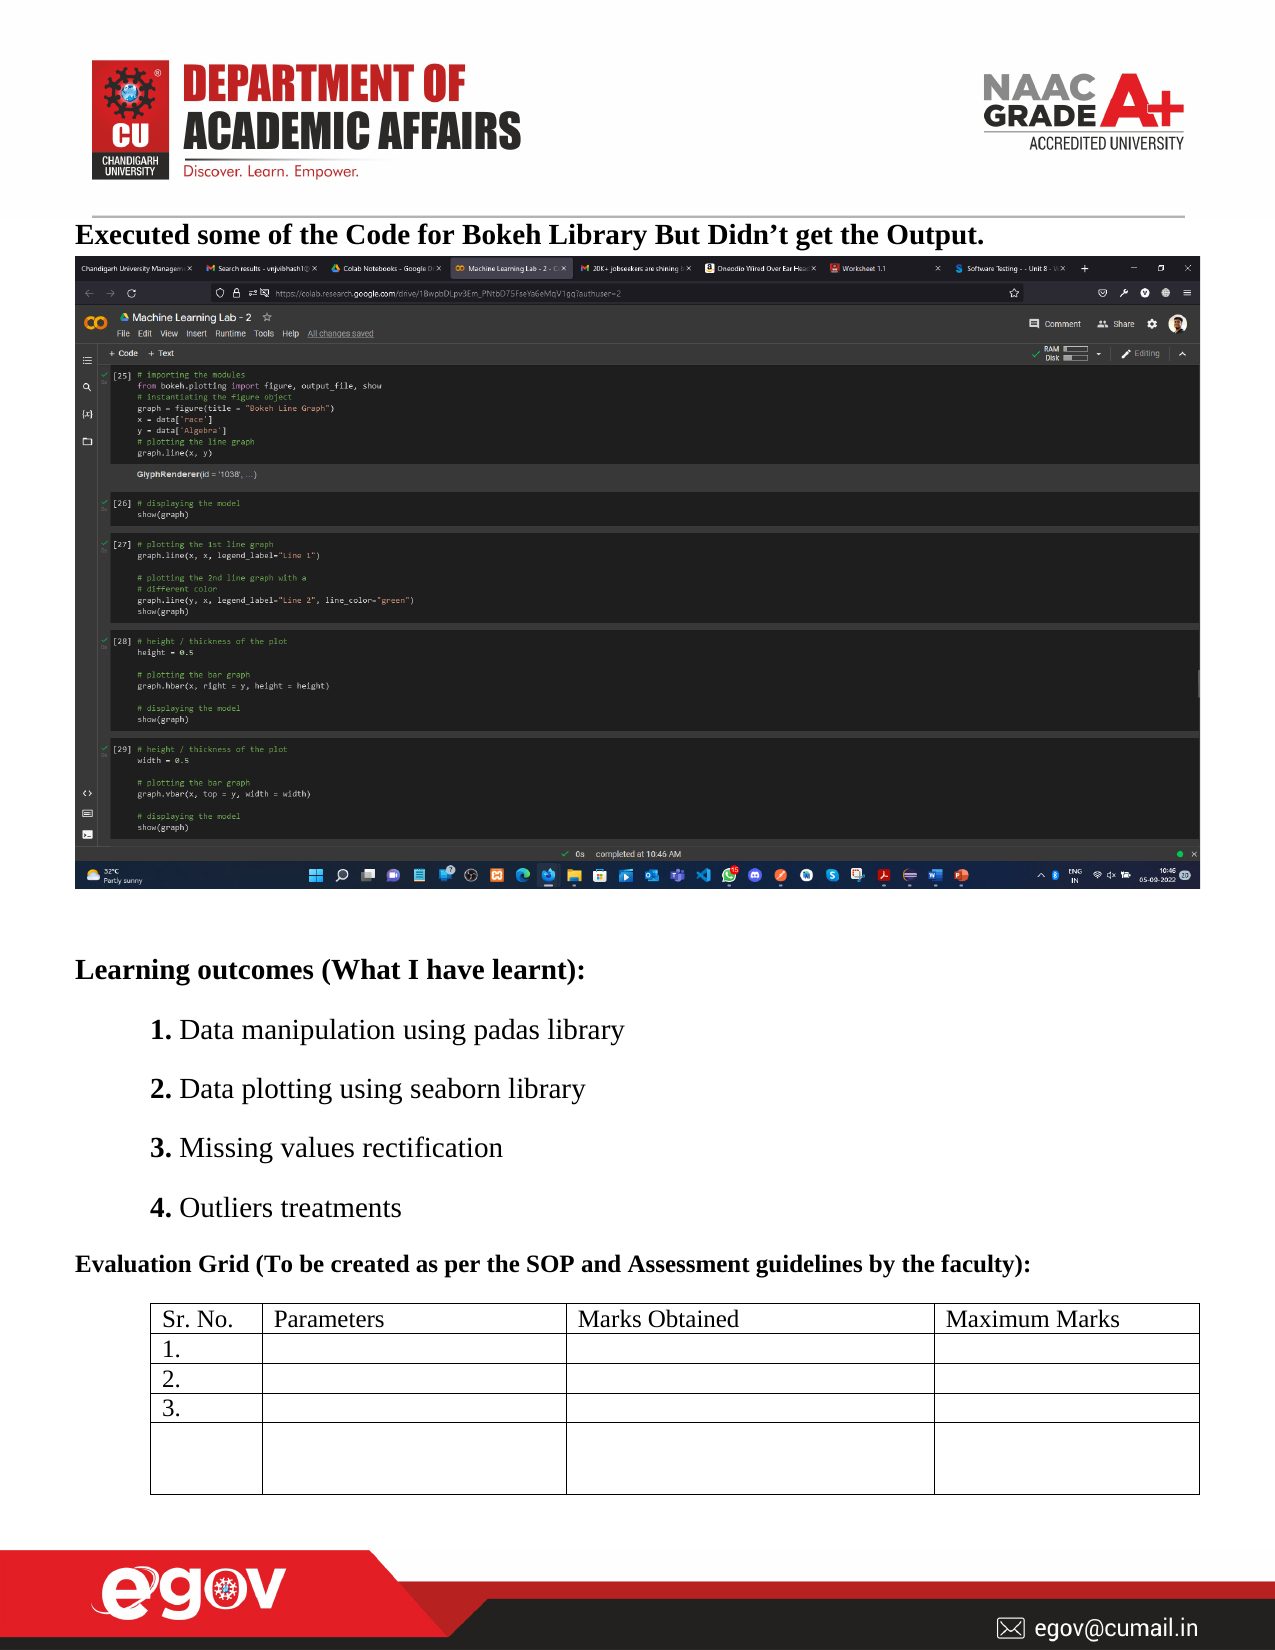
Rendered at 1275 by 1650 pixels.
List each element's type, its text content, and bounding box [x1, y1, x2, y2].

table_header Marks Obtained [567, 1304, 934, 1333]
table_cell [263, 1334, 566, 1363]
table_cell 1. [151, 1334, 262, 1363]
table_cell 3. [151, 1394, 262, 1422]
table_cell [567, 1423, 934, 1494]
picture [75, 256, 1200, 889]
text 3. Missing values rectification [150, 1131, 1200, 1164]
text Executed some of the Code for Bokeh Library But Didn’t get the Output. [75, 217, 1200, 251]
text Evaluation Grid (To be created as per the SOP and Assessment guidelines by the faculty): [75, 1249, 1200, 1278]
table_cell [935, 1334, 1199, 1363]
table_cell [935, 1364, 1199, 1392]
picture [0, 1549, 1275, 1650]
table_cell 2. [151, 1364, 262, 1392]
text Learning outcomes (What I have learnt): [75, 952, 1200, 986]
table_cell [567, 1334, 934, 1363]
table_cell [263, 1364, 566, 1392]
table_header Maximum Marks [935, 1304, 1199, 1333]
table_cell [263, 1394, 566, 1422]
table_cell [151, 1423, 262, 1494]
picture [0, 0, 1275, 218]
text 4. Outliers treatments [150, 1190, 1200, 1223]
table_header Parameters [263, 1304, 566, 1333]
text 2. Data plotting using seaborn library [150, 1071, 1200, 1105]
table_cell [567, 1364, 934, 1392]
table_cell [935, 1394, 1199, 1422]
table_header Sr. No. [151, 1304, 262, 1333]
table_cell [567, 1394, 934, 1422]
text 1. Data manipulation using padas library [150, 1012, 1200, 1045]
table_cell [935, 1423, 1199, 1494]
table_cell [263, 1423, 566, 1494]
